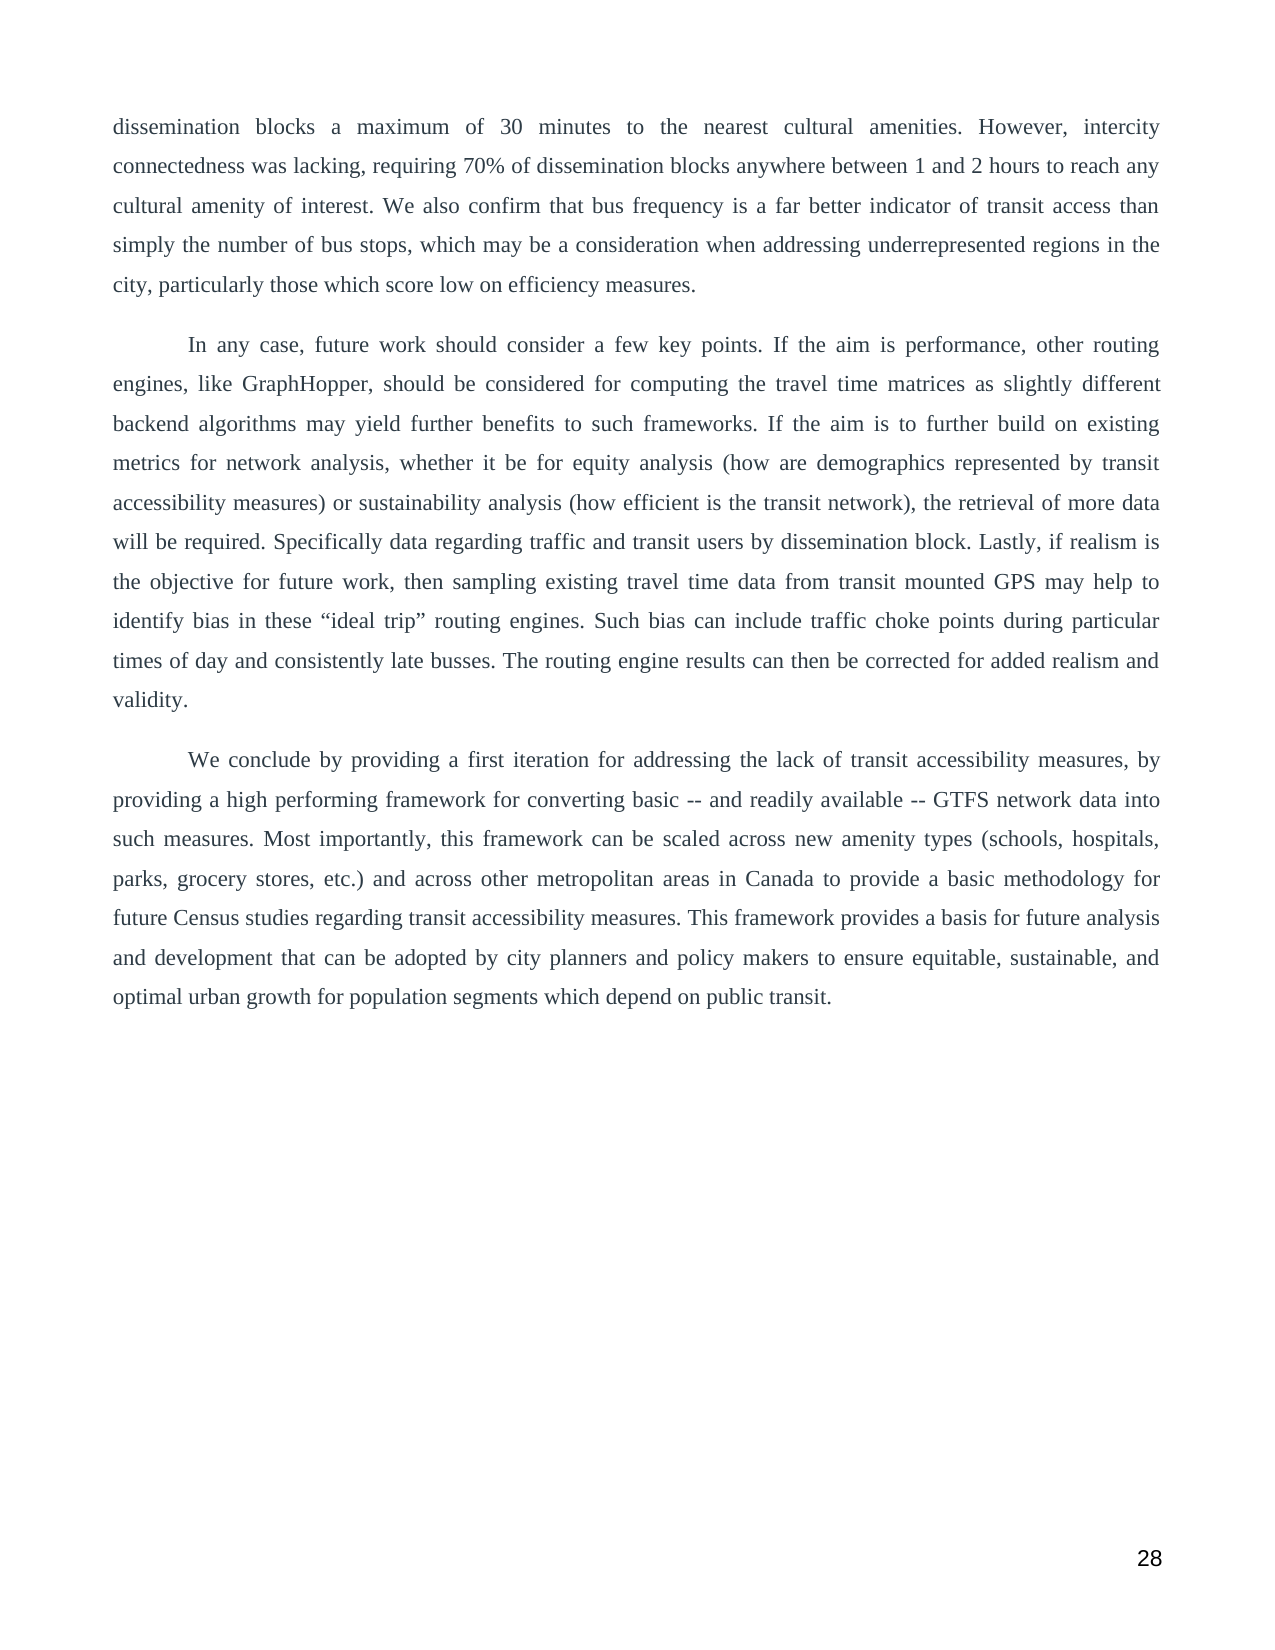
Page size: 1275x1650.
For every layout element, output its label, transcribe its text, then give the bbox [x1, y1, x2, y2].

text In any case, future work should consider a few key points. If the aim is performance, other routing engines, like GraphHopper, should be considered for computing the travel time matrices as slightly different backend algorithms may yield further benefits to such frameworks. If the aim is to further build on existing metrics for network analysis, whether it be for equity analysis (how are demographics represented by transit accessibility measures) or sustainability analysis (how efficient is the transit network), the retrieval of more data will be required. Specifically data regarding traffic and transit users by dissemination block. Lastly, if realism is the objective for future work, then sampling existing travel time data from transit mounted GPS may help to identify bias in these “ideal trip” routing engines. Such bias can include traffic choke points during particular times of day and consistently late busses. The routing engine results can then be corrected for added realism and validity. [113, 331, 1162, 713]
text We conclude by providing a first iteration for addressing the lack of transit accessibility measures, by providing a high performing framework for converting basic -- and readily available -- GTFS network data into such measures. Most importantly, this framework can be scaled across new amenity types (schools, hospitals, parks, grocery stores, etc.) and across other metropolitan areas in Canada to provide a basic methodology for future Census studies regarding transit accessibility measures. This framework provides a basis for future analysis and development that can be adopted by city planners and policy makers to ensure equitable, sustainable, and optimal urban growth for population segments which depend on public transit. [113, 747, 1162, 1010]
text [113, 113, 1162, 297]
